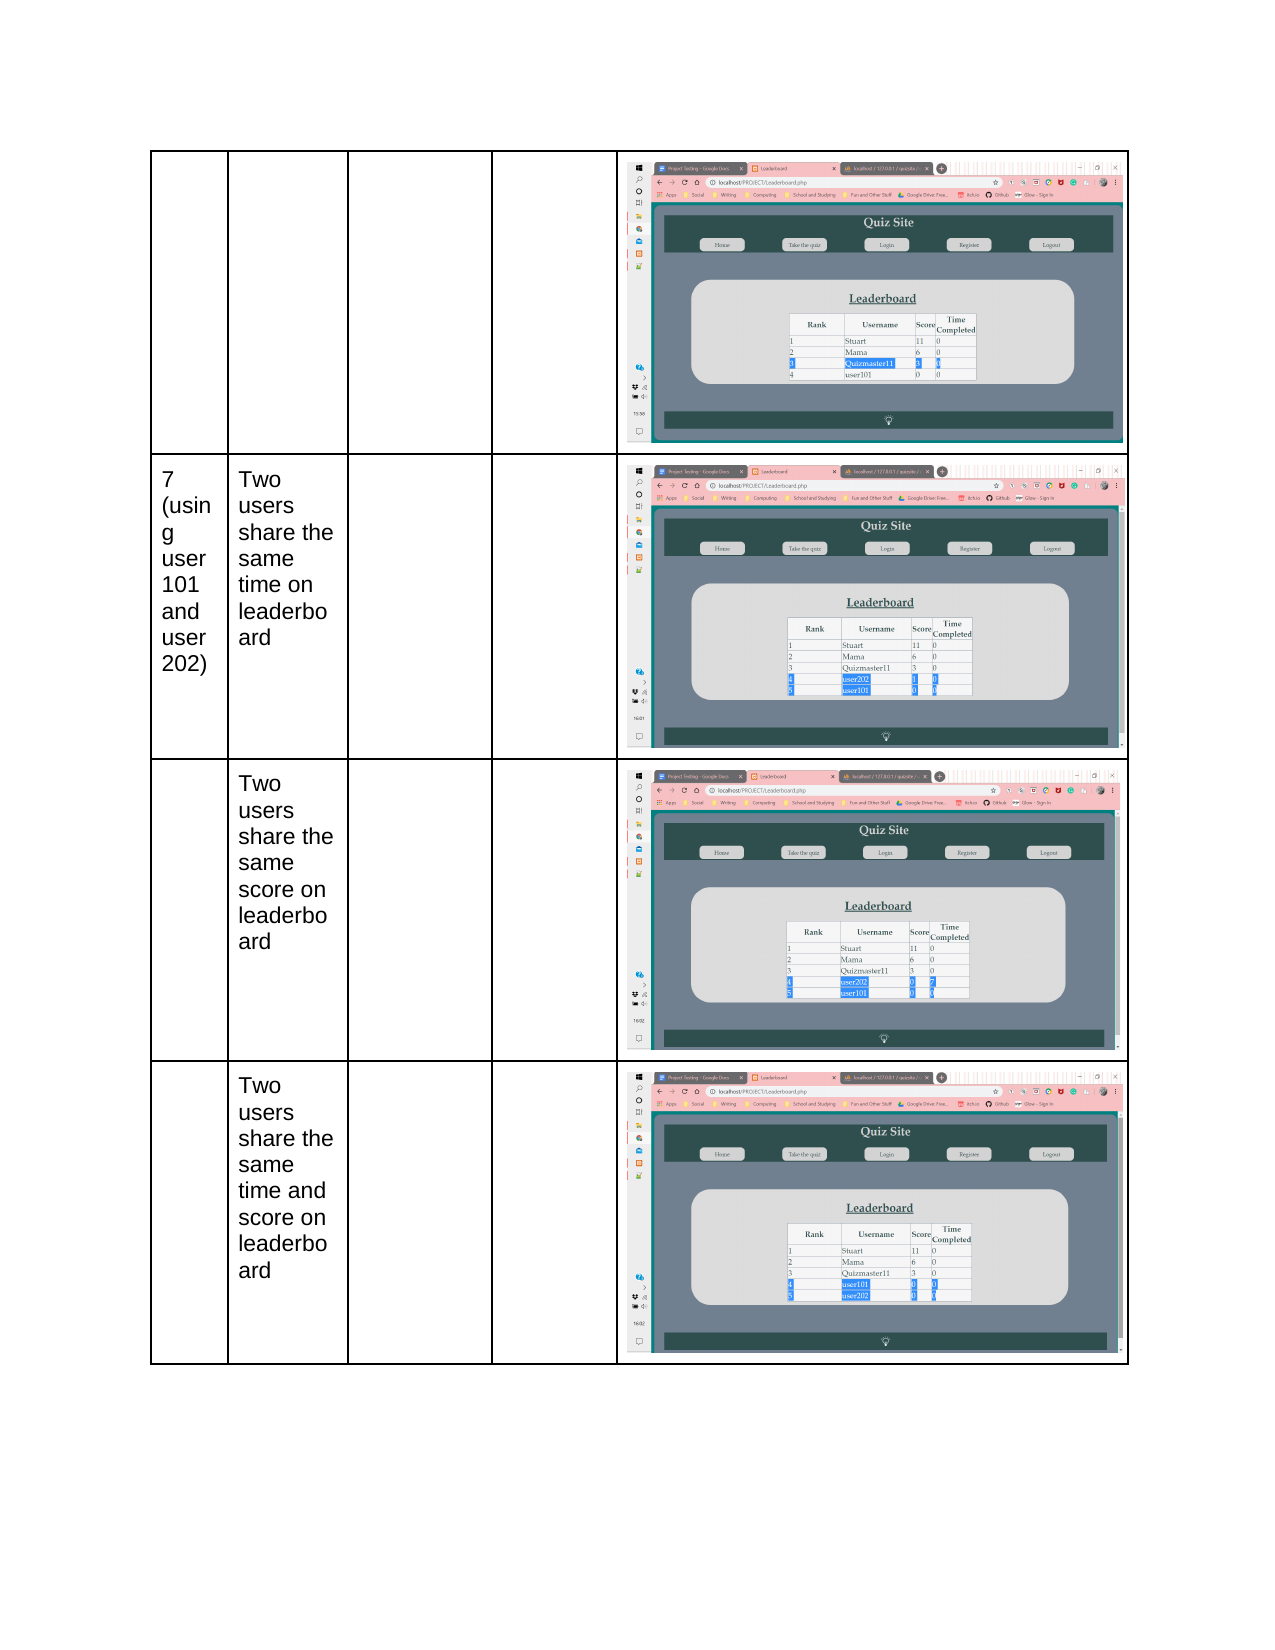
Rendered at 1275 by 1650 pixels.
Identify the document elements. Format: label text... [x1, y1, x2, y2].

table_cell [618, 455, 1127, 758]
table_cell [349, 1062, 491, 1363]
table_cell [493, 152, 616, 453]
table_cell [349, 760, 491, 1059]
table_cell [152, 152, 227, 453]
table_cell [618, 760, 1127, 1059]
picture [627, 162, 1123, 443]
table_cell [493, 455, 616, 758]
table_cell 7 (using user101 and user202) [152, 455, 227, 758]
table_cell [152, 1062, 227, 1363]
picture [627, 465, 1125, 748]
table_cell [229, 152, 347, 453]
table_cell [349, 455, 491, 758]
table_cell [349, 152, 491, 453]
table_cell [493, 1062, 616, 1363]
table_cell [493, 760, 616, 1059]
picture [627, 1072, 1123, 1353]
table_cell [618, 1062, 1127, 1363]
picture [627, 770, 1121, 1050]
table_cell Two users share the same time and score on leaderboard [229, 1062, 347, 1363]
table_cell [618, 152, 1127, 453]
table_cell Two users share the same time on leaderboard [229, 455, 347, 758]
table_cell Two users share the same score on leaderboard [229, 760, 347, 1059]
table_cell [152, 760, 227, 1059]
